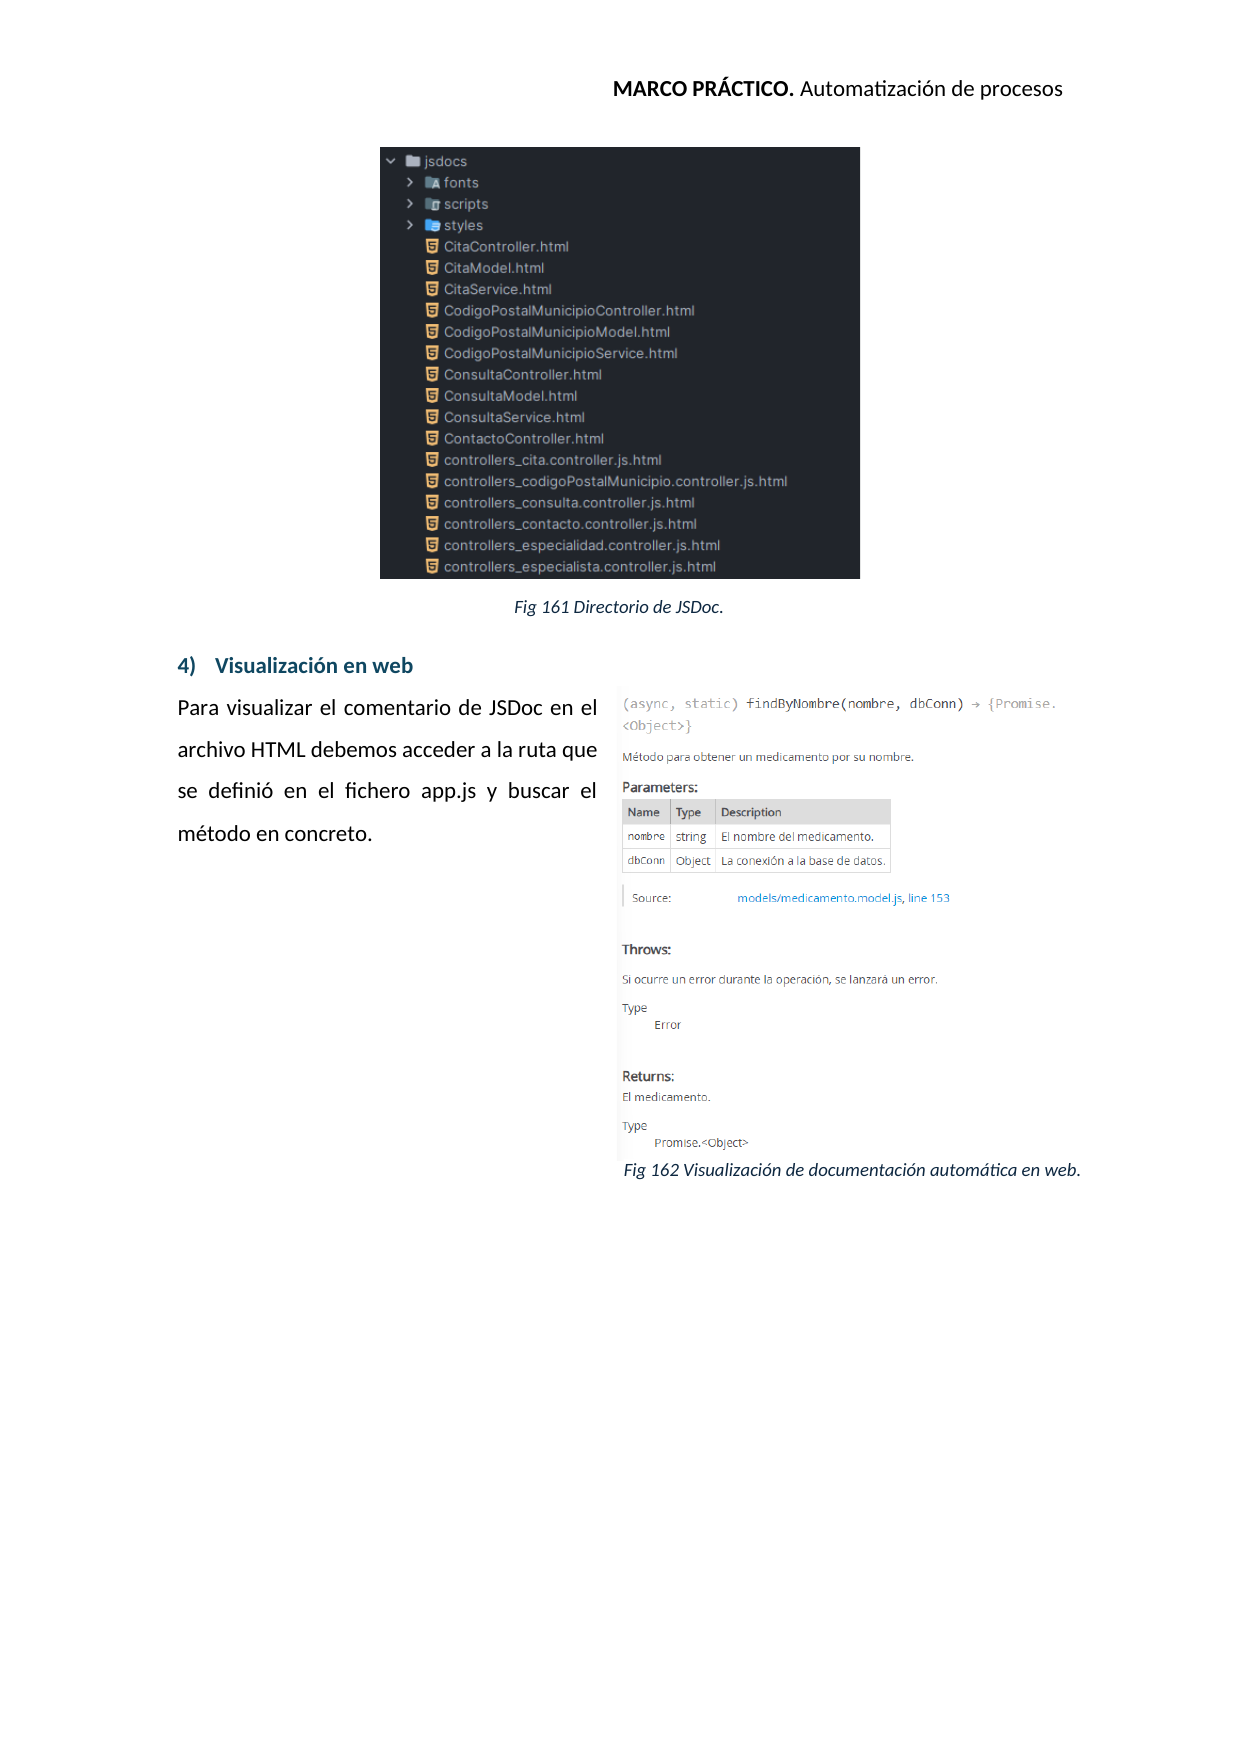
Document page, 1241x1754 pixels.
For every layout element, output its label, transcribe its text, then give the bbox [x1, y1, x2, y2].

text Para visualizar el comentario de JSDoc en el archivo HTML debemos acceder a la ruta que se definió en el fichero app.js y buscar el método en concreto. [177, 693, 616, 847]
list Visualización en web [177, 651, 1063, 679]
picture [616, 686, 1062, 1161]
picture [380, 147, 861, 579]
text Fig 161 Directorio de JSDoc. [177, 596, 1063, 618]
